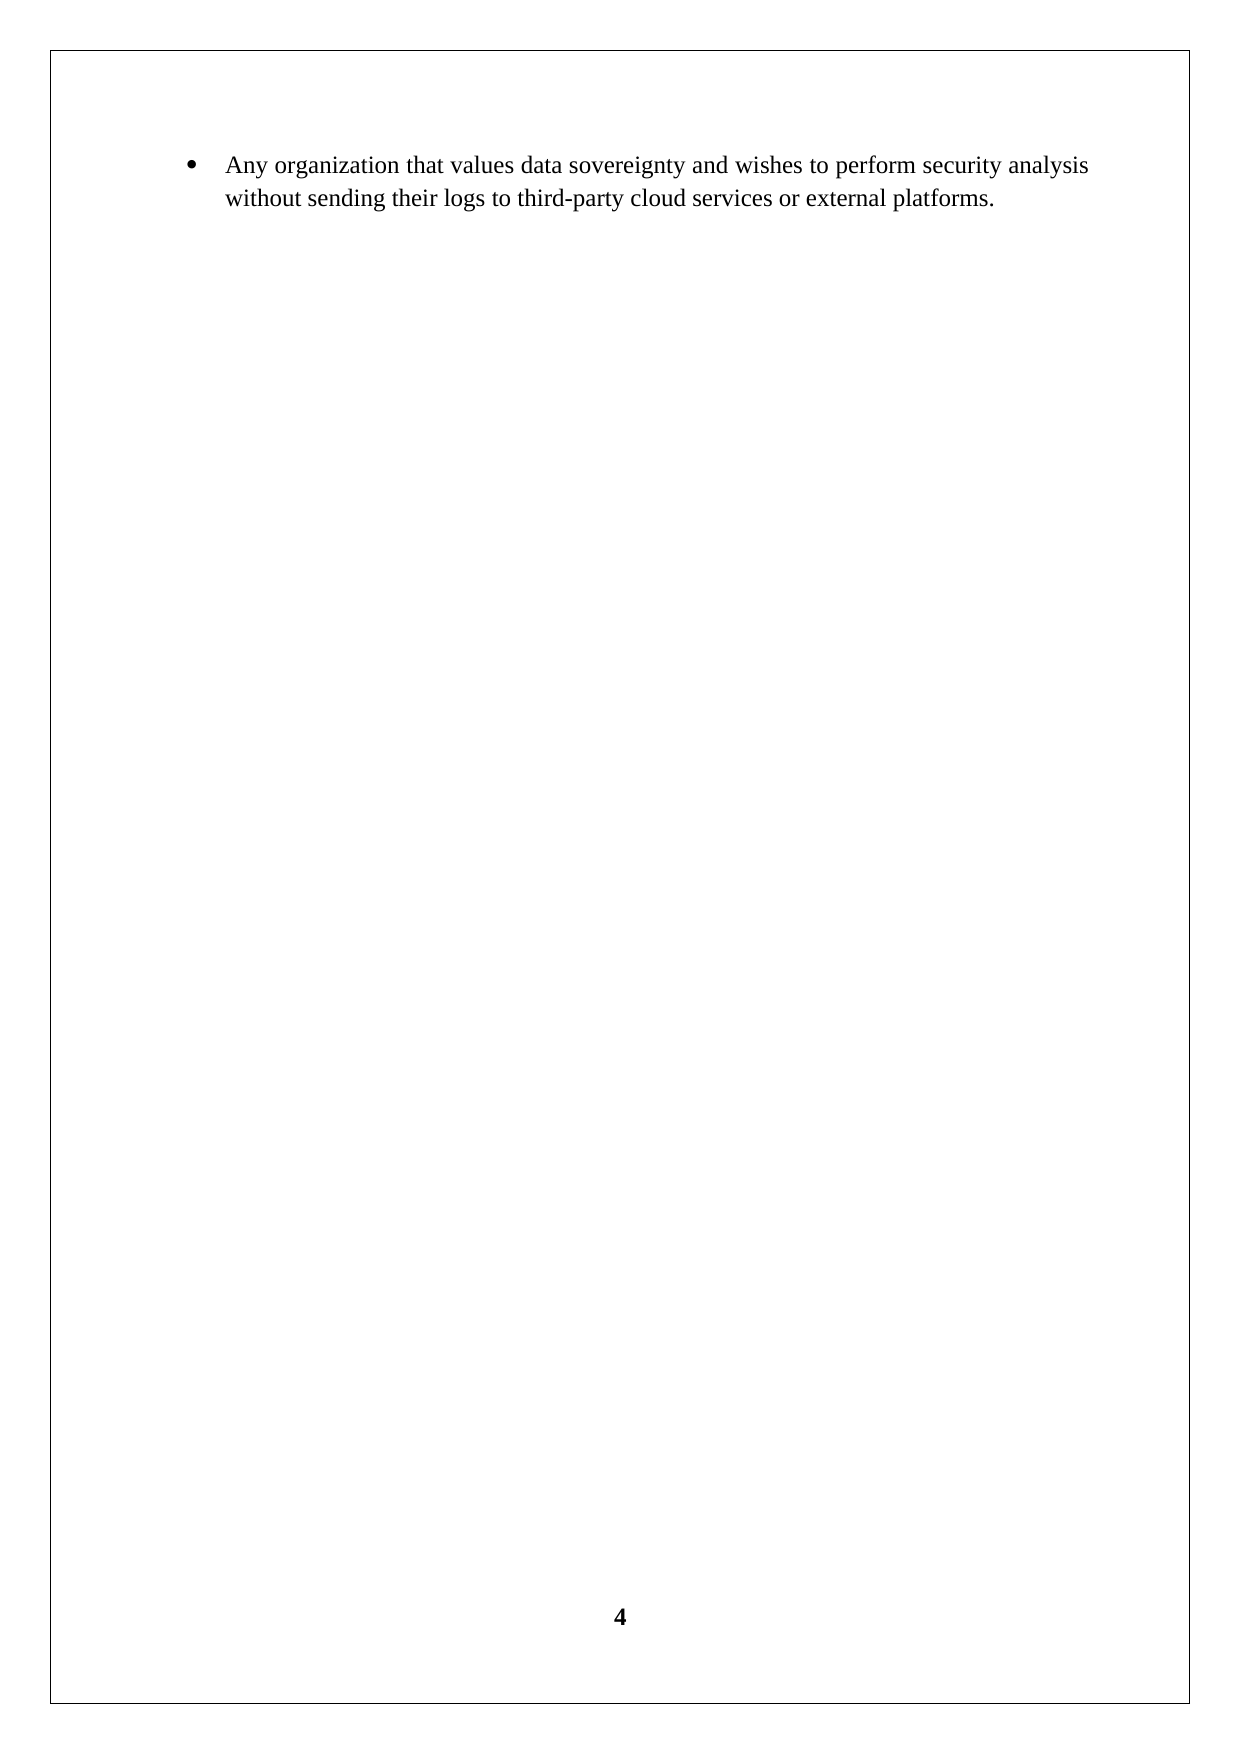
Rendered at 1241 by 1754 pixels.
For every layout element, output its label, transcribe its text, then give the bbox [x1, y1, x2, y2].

list Any organization that values data sovereignty and wishes to perform security analysis without sending their logs to third-party cloud services or external platforms. [187, 150, 1090, 212]
